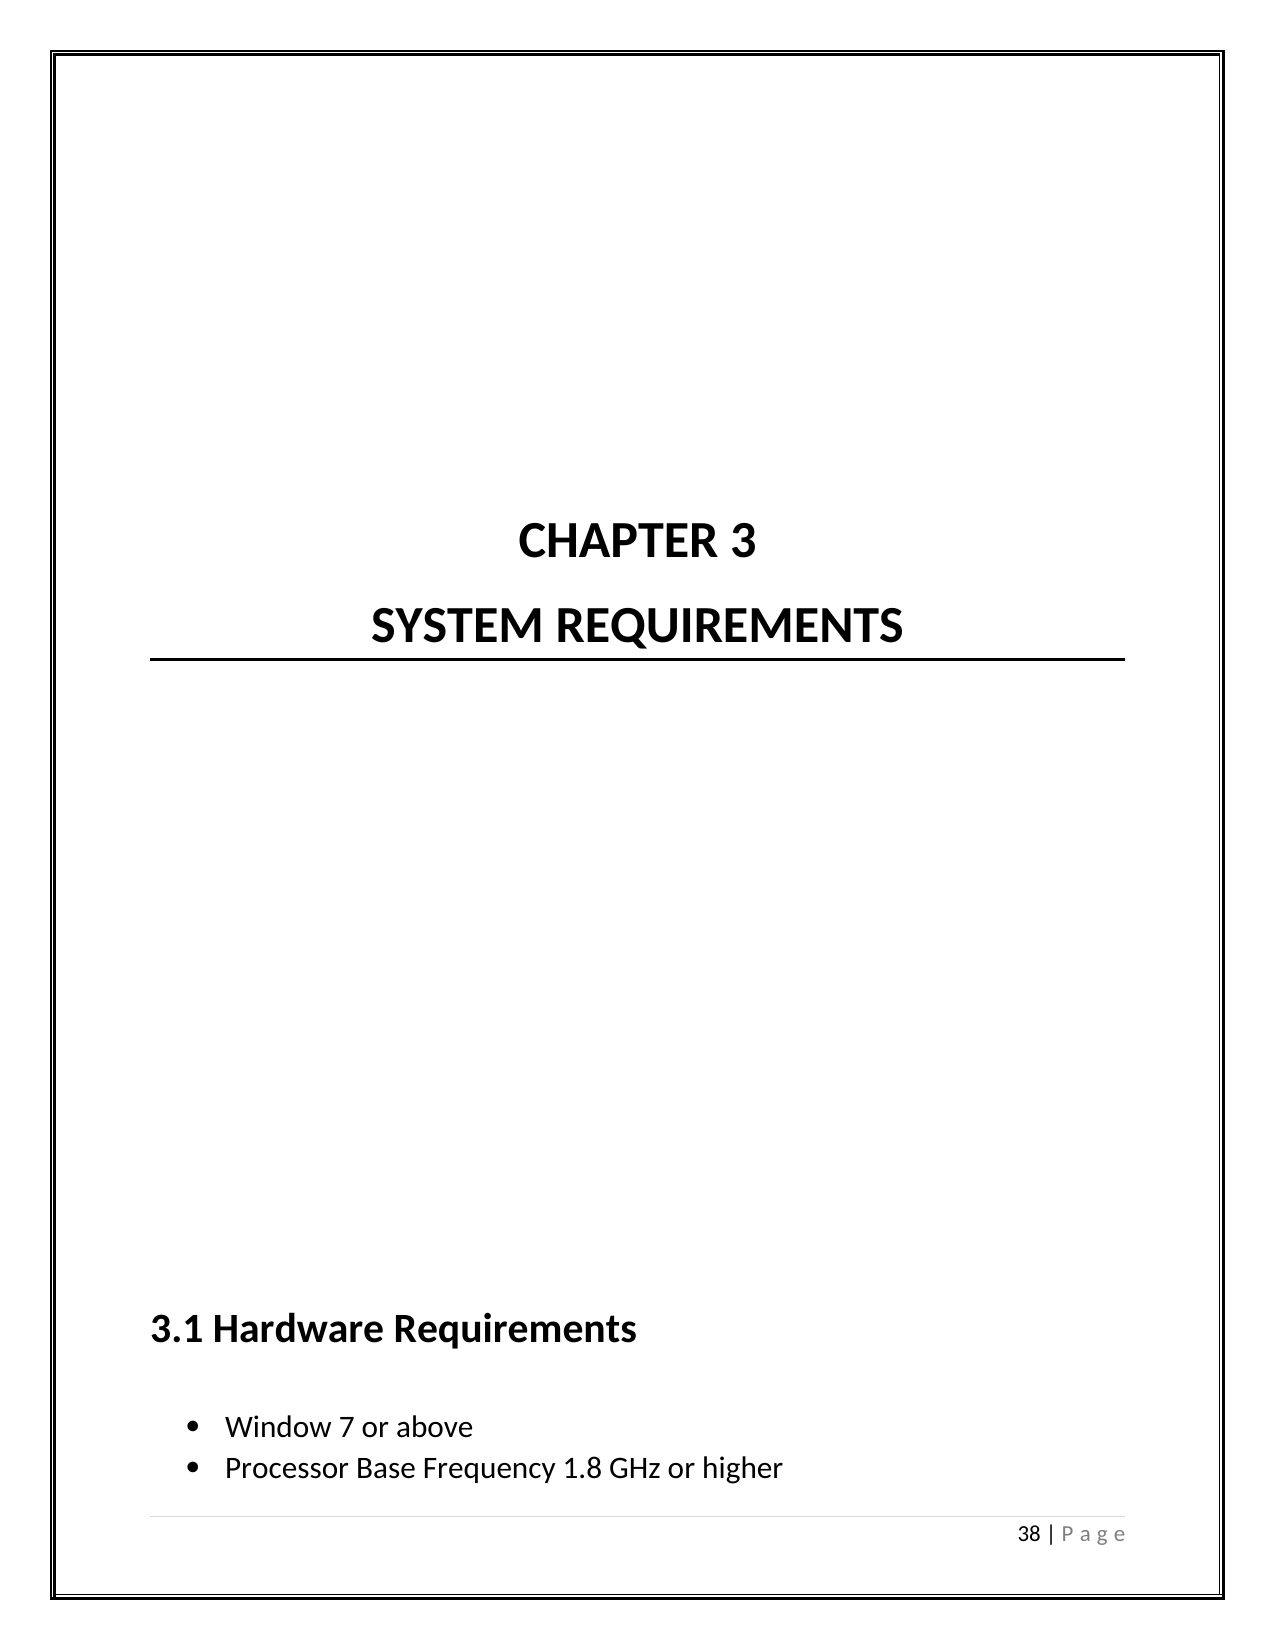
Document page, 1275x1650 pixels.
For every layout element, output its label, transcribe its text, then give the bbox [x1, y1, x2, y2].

text CHAPTER 3 [150, 507, 1125, 570]
text SYSTEM REQUIREMENTS [150, 592, 1125, 658]
list Window 7 or above [187, 1407, 1125, 1445]
text 3.1 Hardware Requirements [150, 1302, 1125, 1353]
list Processor Base Frequency 1.8 GHz or higher [187, 1448, 1125, 1486]
